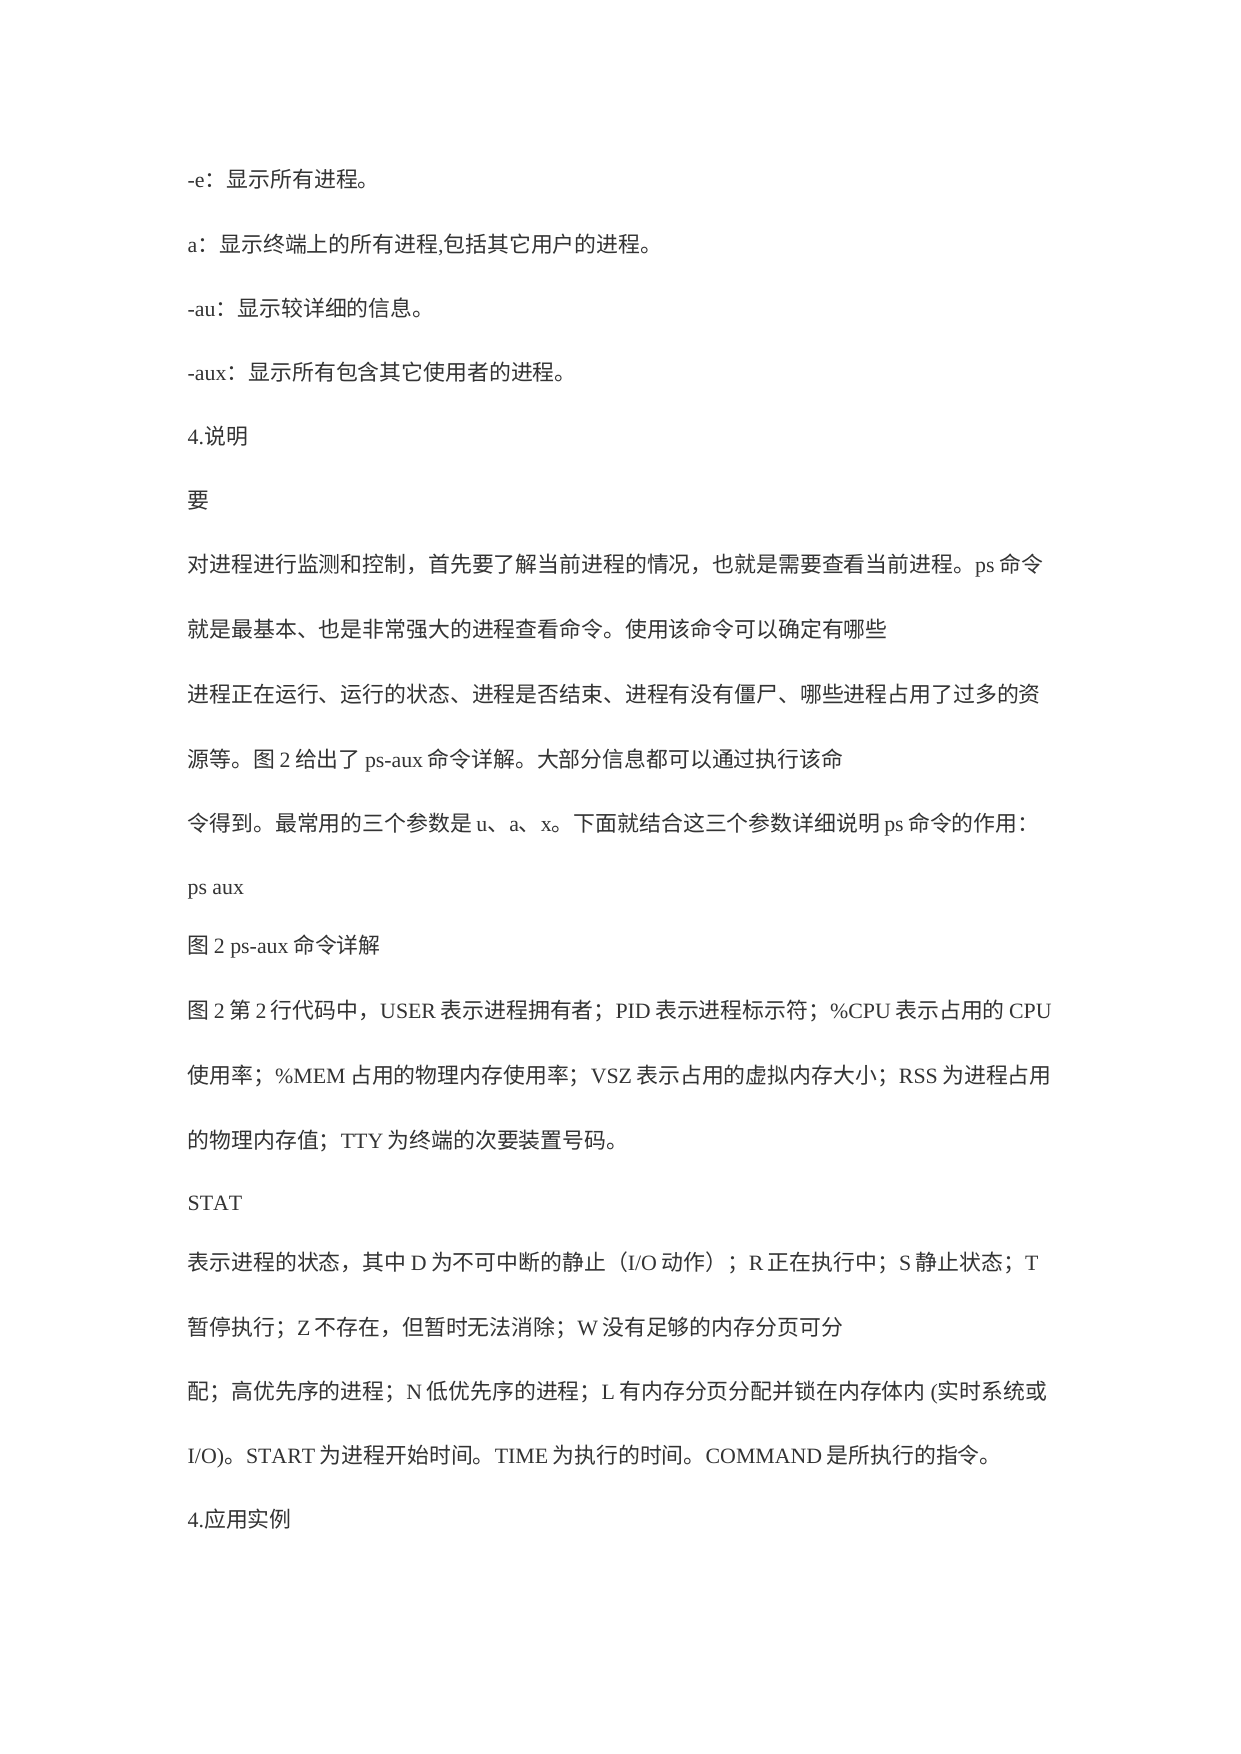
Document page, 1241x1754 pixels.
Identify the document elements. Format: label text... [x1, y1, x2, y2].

text a：显示终端上的所有进程,包括其它用户的进程。 [187, 226, 1053, 259]
text 要 [187, 483, 1053, 515]
text 4.说明 [187, 419, 1053, 451]
text 对进程进行监测和控制，首先要了解当前进程的情况，也就是需要查看当前进程。ps命令就是最基本、也是非常强大的进程查看命令。使用该命令可以确定有哪些 [187, 547, 1053, 644]
text 表示进程的状态，其中D为不可中断的静止（I/O动作）；R正在执行中；S静止状态；T暂停执行；Z不存在，但暂时无法消除；W没有足够的内存分页可分 [187, 1244, 1053, 1342]
text -e：显示所有进程。 [187, 162, 1053, 194]
text -au：显示较详细的信息。 [187, 290, 1053, 323]
text STAT [187, 1186, 1053, 1219]
text 令得到。最常用的三个参数是u、a、x。下面就结合这三个参数详细说明ps命令的作用：ps aux [187, 805, 1053, 903]
text 4.应用实例 [187, 1502, 1053, 1534]
text 图2 ps-aux命令详解 [187, 928, 1053, 961]
text 图2第2行代码中，USER表示进程拥有者；PID表示进程标示符；%CPU表示占用的CPU使用率；%MEM占用的物理内存使用率；VSZ表示占用的虚拟内存大小；RSS为进程占用的物理内存值；TTY为终端的次要装置号码。 [187, 992, 1053, 1155]
text 进程正在运行、运行的状态、进程是否结束、进程有没有僵尸、哪些进程占用了过多的资源等。图2给出了ps-aux命令详解。大部分信息都可以通过执行该命 [187, 676, 1053, 774]
text -aux：显示所有包含其它使用者的进程。 [187, 354, 1053, 387]
text I/O)。START为进程开始时间。TIME为执行的时间。COMMAND是所执行的指令。 [187, 1437, 1053, 1470]
text 配；高优先序的进程；N低优先序的进程；L有内存分页分配并锁在内存体内 (实时系统或 [187, 1373, 1053, 1406]
